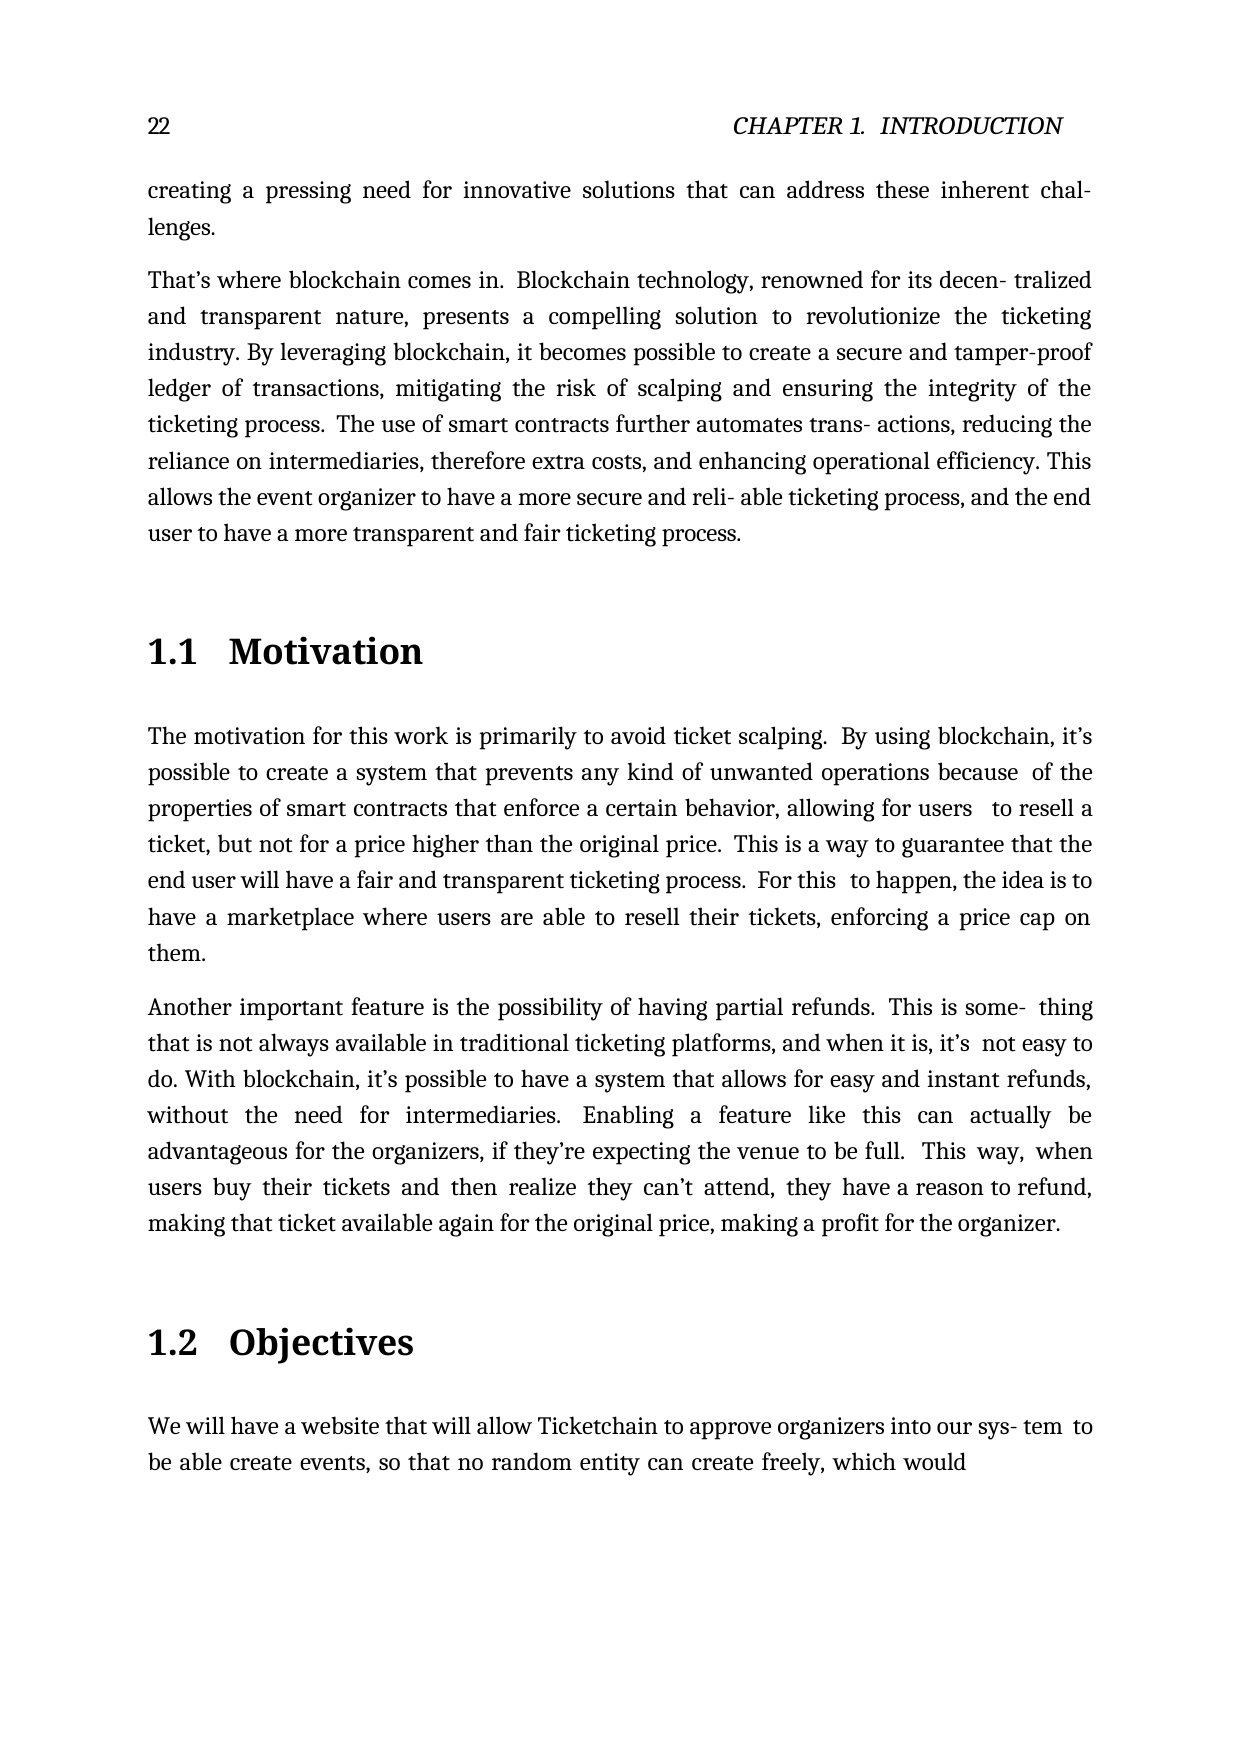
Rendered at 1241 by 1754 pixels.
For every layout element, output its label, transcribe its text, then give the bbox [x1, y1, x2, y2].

text Another important feature is the possibility of having partial refunds. This is some- thing that is not always available in traditional ticketing platforms, and when it is, it’s not easy to do. With blockchain, it’s possible to have a system that allows for easy and instant refunds, without the need for intermediaries. Enabling a feature like this can actually be advantageous for the organizers, if they’re expecting the venue to be full. This way, when users buy their tickets and then realize they can’t attend, they have a reason to refund, making that ticket available again for the original price, making a profit for the organizer. [148, 992, 1093, 1238]
text That’s where blockchain comes in. Blockchain technology, renowned for its decen- tralized and transparent nature, presents a compelling solution to revolutionize the ticketing industry. By leveraging blockchain, it becomes possible to create a secure and tamper-proof ledger of transactions, mitigating the risk of scalping and ensuring the integrity of the ticketing process. The use of smart contracts further automates trans- actions, reducing the reliance on intermediaries, therefore extra costs, and enhancing operational efficiency. This allows the event organizer to have a more secure and reli- able ticketing process, and the end user to have a more transparent and fair ticketing process. [148, 266, 1093, 548]
subtitle Objectives [148, 1317, 1152, 1365]
text The motivation for this work is primarily to avoid ticket scalping. By using blockchain, it’s possible to create a system that prevents any kind of unwanted operations because of the properties of smart contracts that enforce a certain behavior, allowing for users to resell a ticket, but not for a price higher than the original price. This is a way to guarantee that the end user will have a fair and transparent ticketing process. For this to happen, the idea is to have a marketplace where users are able to resell their tickets, enforcing a price cap on them. [148, 722, 1093, 967]
subtitle Motivation [148, 627, 1152, 675]
text We will have a website that will allow Ticketchain to approve organizers into our sys- tem to be able create events, so that no random entity can create freely, which would [148, 1412, 1093, 1477]
text creating a pressing need for innovative solutions that can address these inherent chal- lenges. [148, 176, 1093, 241]
